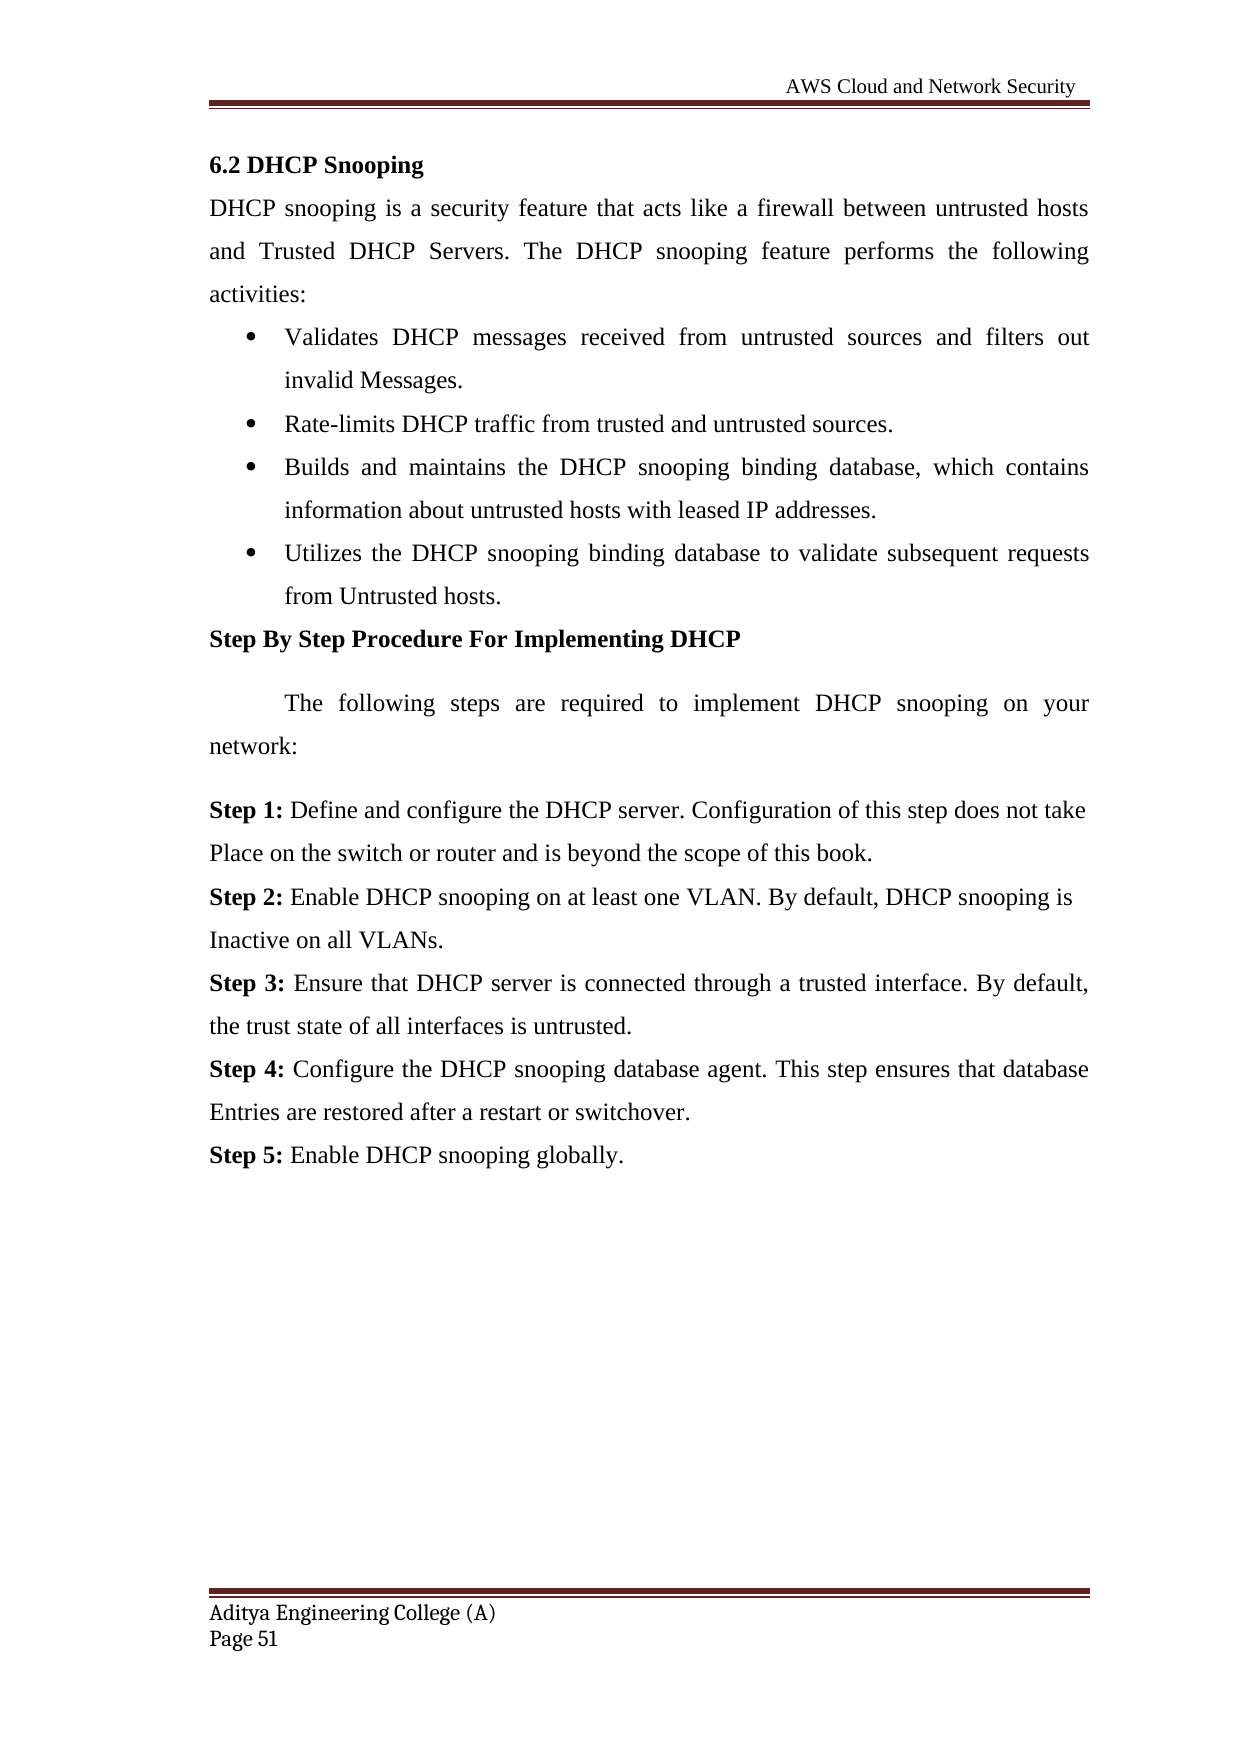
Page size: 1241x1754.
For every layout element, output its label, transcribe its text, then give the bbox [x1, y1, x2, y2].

text Step 1: Define and configure the DHCP server. Configuration of this step does not take [209, 795, 1090, 824]
text DHCP snooping is a security feature that acts like a firewall between untrusted hosts and Trusted DHCP Servers. The DHCP snooping feature performs the following activities: [209, 193, 1090, 308]
list Validates DHCP messages received from untrusted sources and filters out invalid Messages. [247, 322, 1090, 394]
text Step By Step Procedure For Implementing DHCP [209, 624, 1090, 653]
list Utilizes the DHCP snooping binding database to validate subsequent requests from Untrusted hosts. [247, 538, 1090, 610]
list Builds and maintains the DHCP snooping binding database, which contains information about untrusted hosts with leased IP addresses. [247, 452, 1090, 524]
text Step 3: Ensure that DHCP server is connected through a trusted interface. By default, the trust state of all interfaces is untrusted. [209, 968, 1090, 1040]
list Rate-limits DHCP traffic from trusted and untrusted sources. [247, 409, 1090, 437]
text Place on the switch or router and is beyond the scope of this book. [209, 838, 1090, 867]
text Step 5: Enable DHCP snooping globally. [209, 1140, 1090, 1169]
text The following steps are required to implement DHCP snooping on your network: [209, 688, 1090, 760]
text Step 2: Enable DHCP snooping on at least one VLAN. By default, DHCP snooping is [209, 882, 1090, 910]
text 6.2 DHCP Snooping [209, 150, 1090, 179]
text Inactive on all VLANs. [209, 925, 1090, 953]
text Step 4: Configure the DHCP snooping database agent. This step ensures that database Entries are restored after a restart or switchover. [209, 1054, 1090, 1126]
